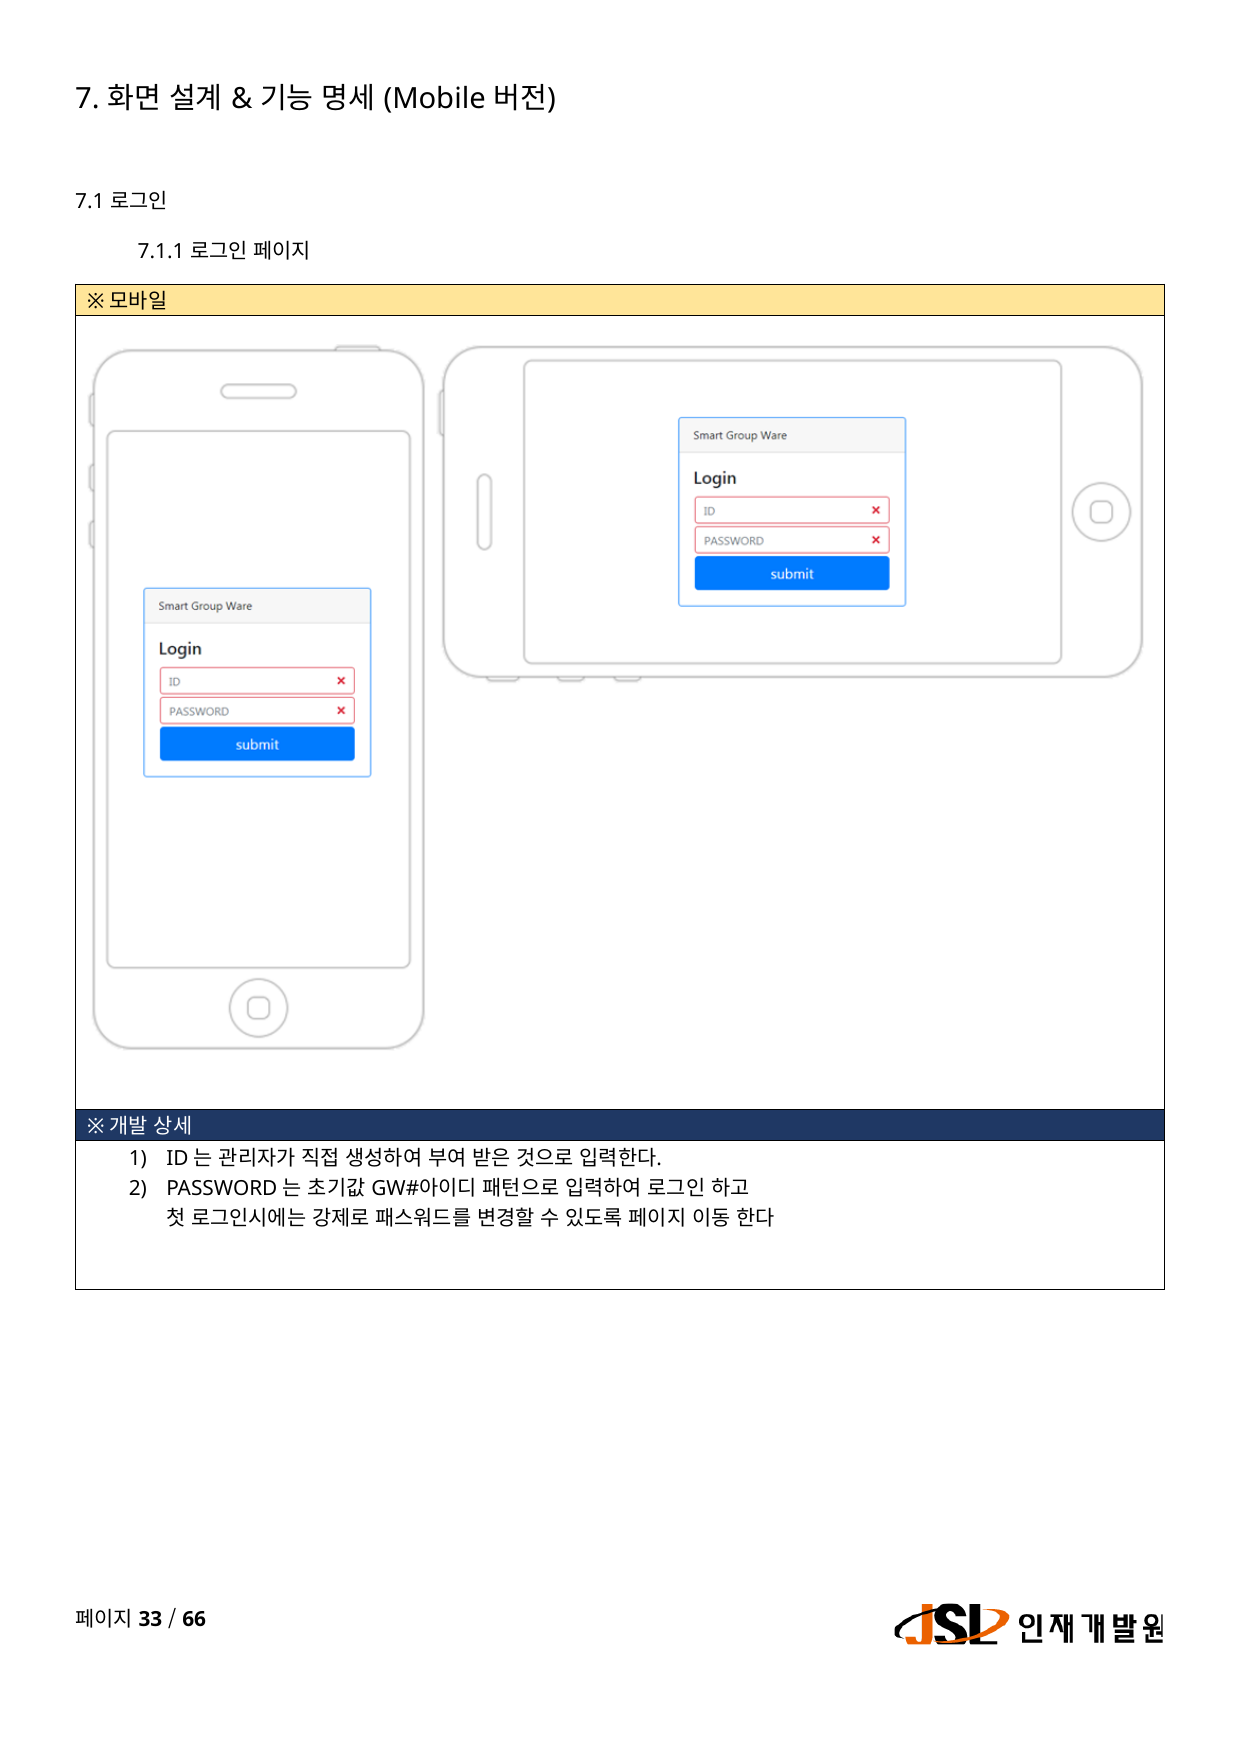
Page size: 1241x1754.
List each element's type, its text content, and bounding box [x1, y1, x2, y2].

picture [86, 344, 1145, 1052]
table_cell ID 는 관리자가 직접 생성하여 부여 받은 것으로 입력한다. PASSWORD 는 초기값 GW#아이디 패턴으로 입력하여 로그인 하고 첫 로그인시에는 강제로 패스워드를 변경할 수 있도록 페이지 이동 한다 [76, 1141, 1164, 1289]
subtitle 7.1 로그인 [75, 185, 1165, 215]
table_cell [76, 316, 1164, 1109]
picture [893, 1603, 1163, 1645]
table_header ※ 모바일 [76, 285, 1164, 315]
subtitle 7. 화면 설계 & 기능 명세 (Mobile 버전) [75, 75, 1165, 117]
table_cell ※ 개발 상세 [76, 1110, 1164, 1140]
subtitle 7.1.1 로그인 페이지 [137, 234, 1165, 264]
